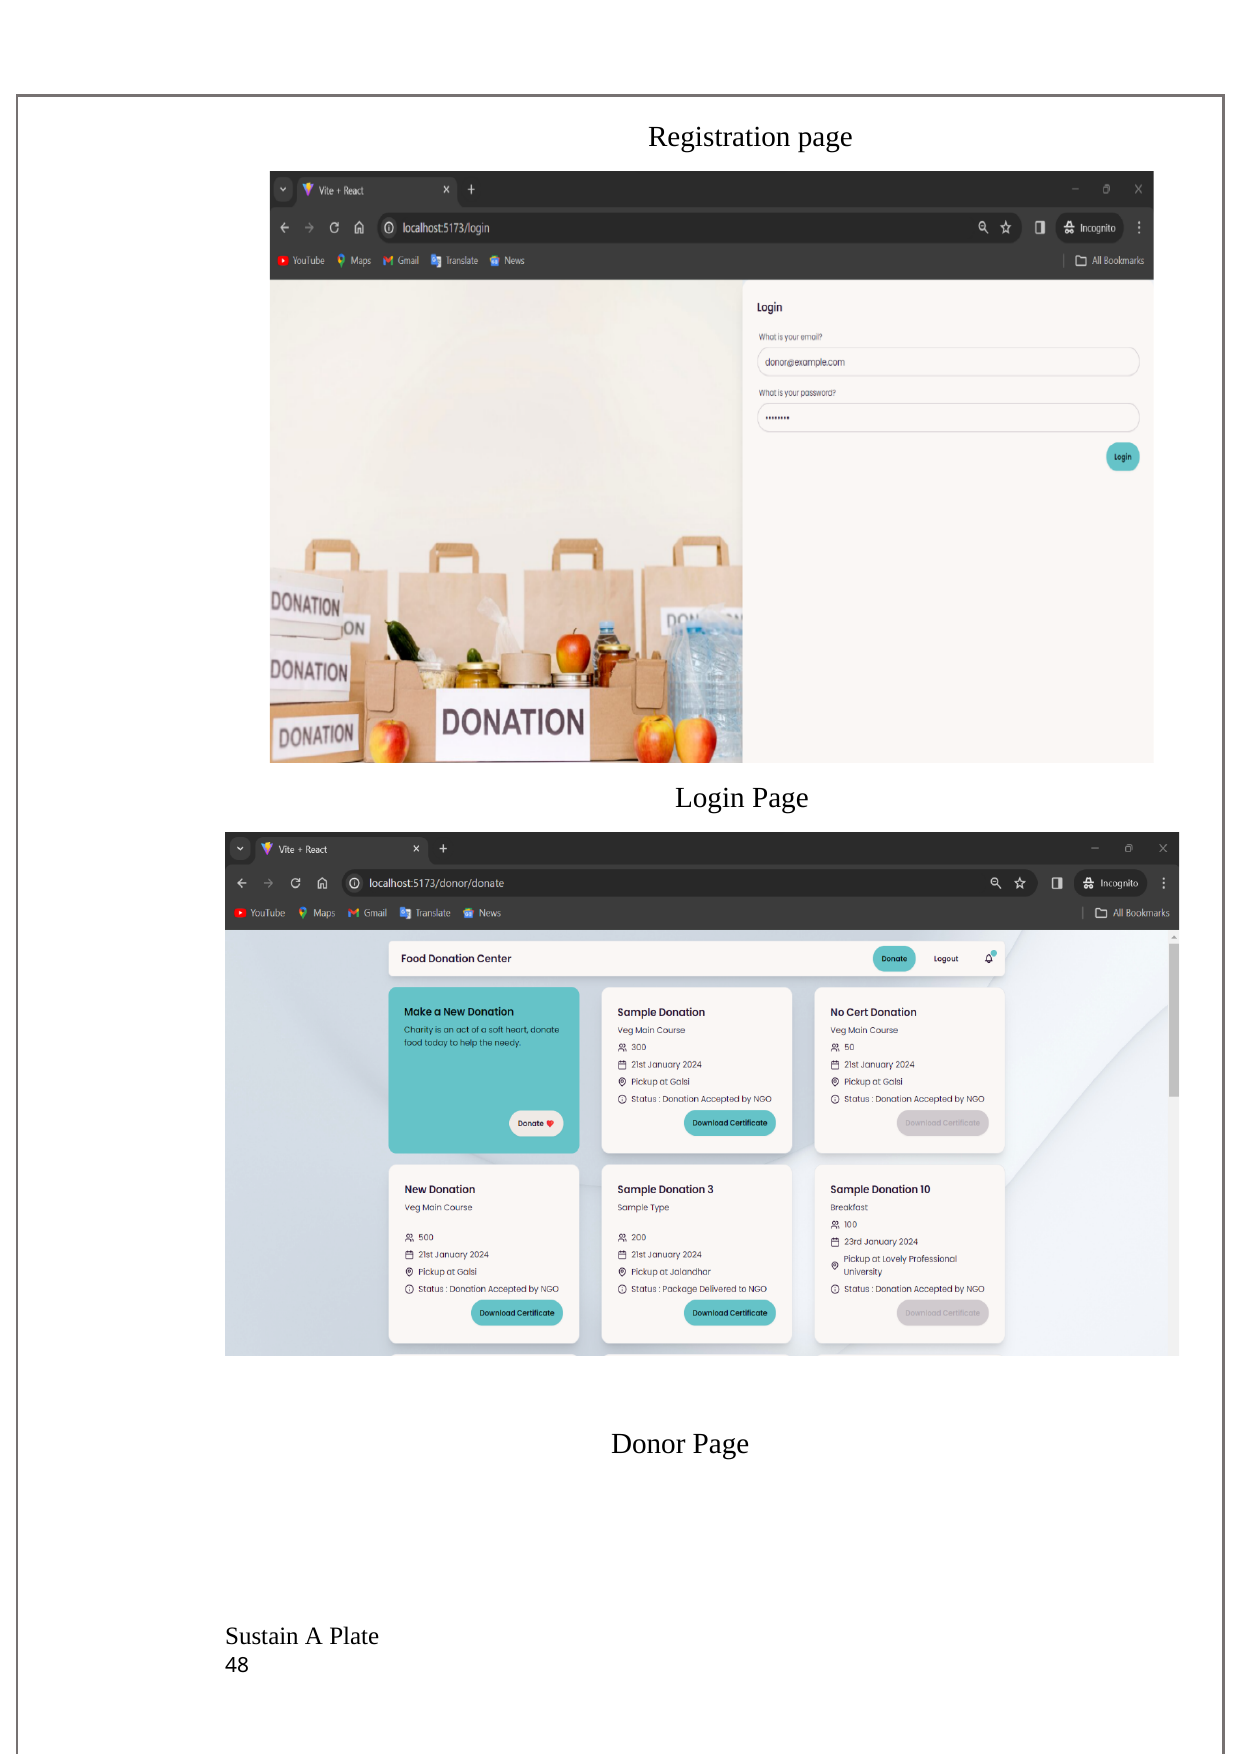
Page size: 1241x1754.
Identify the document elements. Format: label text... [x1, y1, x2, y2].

picture [269, 171, 1154, 763]
picture [225, 832, 1180, 1356]
text Login Page [600, 781, 1090, 814]
list Donor Page [270, 1426, 1090, 1460]
list Registration page [487, 119, 1090, 153]
